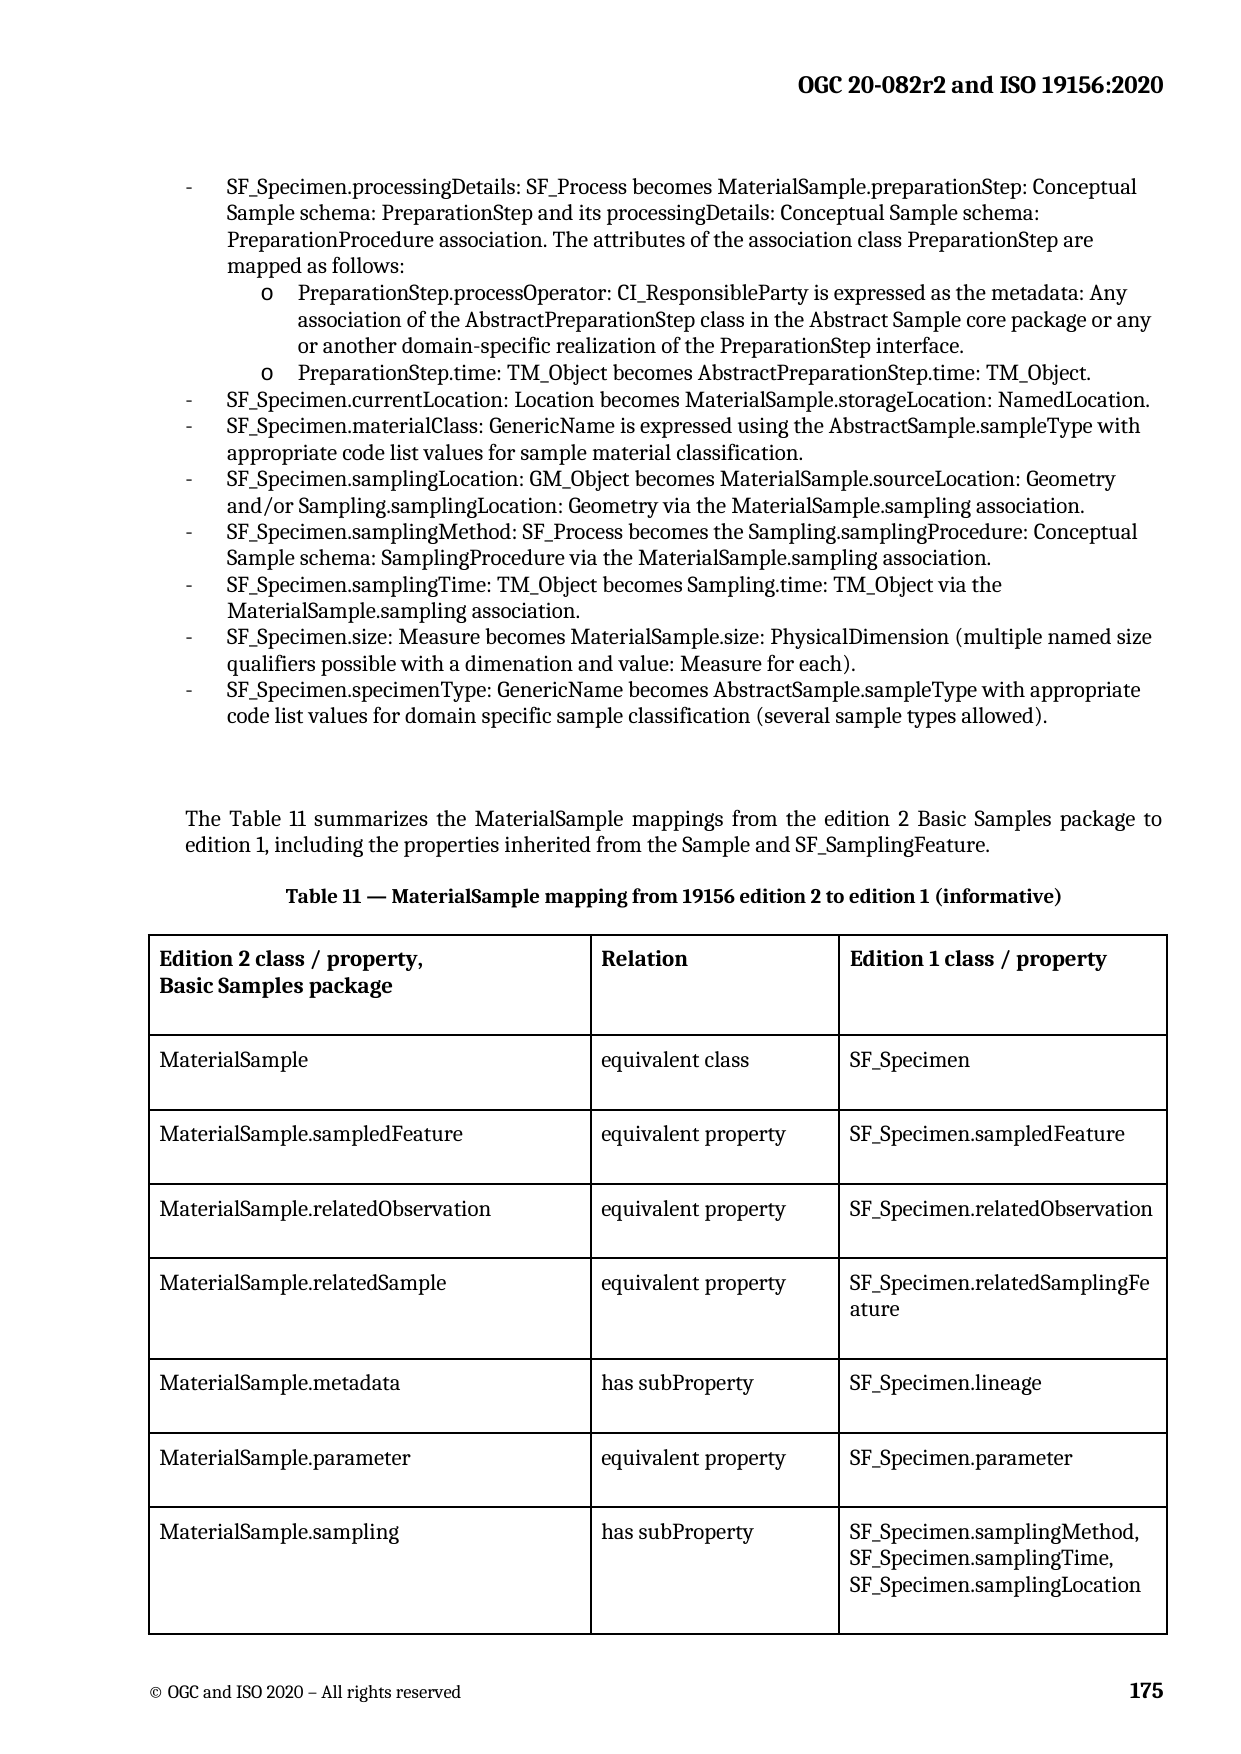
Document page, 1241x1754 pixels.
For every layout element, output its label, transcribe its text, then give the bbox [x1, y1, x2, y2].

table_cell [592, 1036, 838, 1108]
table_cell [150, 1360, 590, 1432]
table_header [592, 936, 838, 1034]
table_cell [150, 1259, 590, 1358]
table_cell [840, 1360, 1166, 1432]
text Table 11 — MaterialSample mapping from 19156 edition 2 to edition 1 (informative) [185, 884, 1163, 909]
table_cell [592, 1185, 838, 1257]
list SF_Specimen.specimenType: GenericName becomes AbstractSample.sampleType with appropriate code list values for domain specific sample classification (several sample types allowed). [185, 677, 1163, 729]
list SF_Specimen.processingDetails: SF_Process becomes MaterialSample.preparationStep: Conceptual Sample schema: PreparationStep and its processingDetails: Conceptual Sample schema: PreparationProcedure association. The attributes of the association class PreparationStep are mapped as follows: [185, 174, 1163, 279]
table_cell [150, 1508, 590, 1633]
list SF_Specimen.samplingLocation: GM_Object becomes MaterialSample.sourceLocation: Geometry and/or Sampling.samplingLocation: Geometry via the MaterialSample.sampling association. [185, 466, 1163, 519]
list PreparationStep.processOperator: CI_ResponsibleParty is expressed as the metadata: Any association of the AbstractPreparationStep class in the Abstract Sample core package or any or another domain-specific realization of the PreparationStep interface. [260, 279, 1163, 359]
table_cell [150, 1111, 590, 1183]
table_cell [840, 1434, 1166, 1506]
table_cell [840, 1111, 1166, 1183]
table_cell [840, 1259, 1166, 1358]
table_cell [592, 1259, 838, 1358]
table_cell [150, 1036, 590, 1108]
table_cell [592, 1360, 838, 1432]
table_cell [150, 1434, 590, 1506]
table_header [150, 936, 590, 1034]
list SF_Specimen.samplingTime: TM_Object becomes Sampling.time: TM_Object via the MaterialSample.sampling association. [185, 571, 1163, 624]
list SF_Specimen.size: Measure becomes MaterialSample.size: PhysicalDimension (multiple named size qualifiers possible with a dimenation and value: Measure for each). [185, 624, 1163, 677]
list SF_Specimen.materialClass: GenericName is expressed using the AbstractSample.sampleType with appropriate code list values for sample material classification. [185, 413, 1163, 466]
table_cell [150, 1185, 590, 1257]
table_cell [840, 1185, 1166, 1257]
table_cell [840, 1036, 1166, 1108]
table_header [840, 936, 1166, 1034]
text The Table 11 summarizes the MaterialSample mappings from the edition 2 Basic Samples package to edition 1, including the properties inherited from the Sample and SF_SamplingFeature. [185, 806, 1163, 859]
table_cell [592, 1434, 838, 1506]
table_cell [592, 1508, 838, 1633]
list SF_Specimen.samplingMethod: SF_Process becomes the Sampling.samplingProcedure: Conceptual Sample schema: SamplingProcedure via the MaterialSample.sampling association. [185, 519, 1163, 571]
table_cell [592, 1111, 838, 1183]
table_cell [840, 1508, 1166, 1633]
list PreparationStep.time: TM_Object becomes AbstractPreparationStep.time: TM_Object. [260, 359, 1163, 387]
list SF_Specimen.currentLocation: Location becomes MaterialSample.storageLocation: NamedLocation. [185, 387, 1163, 413]
